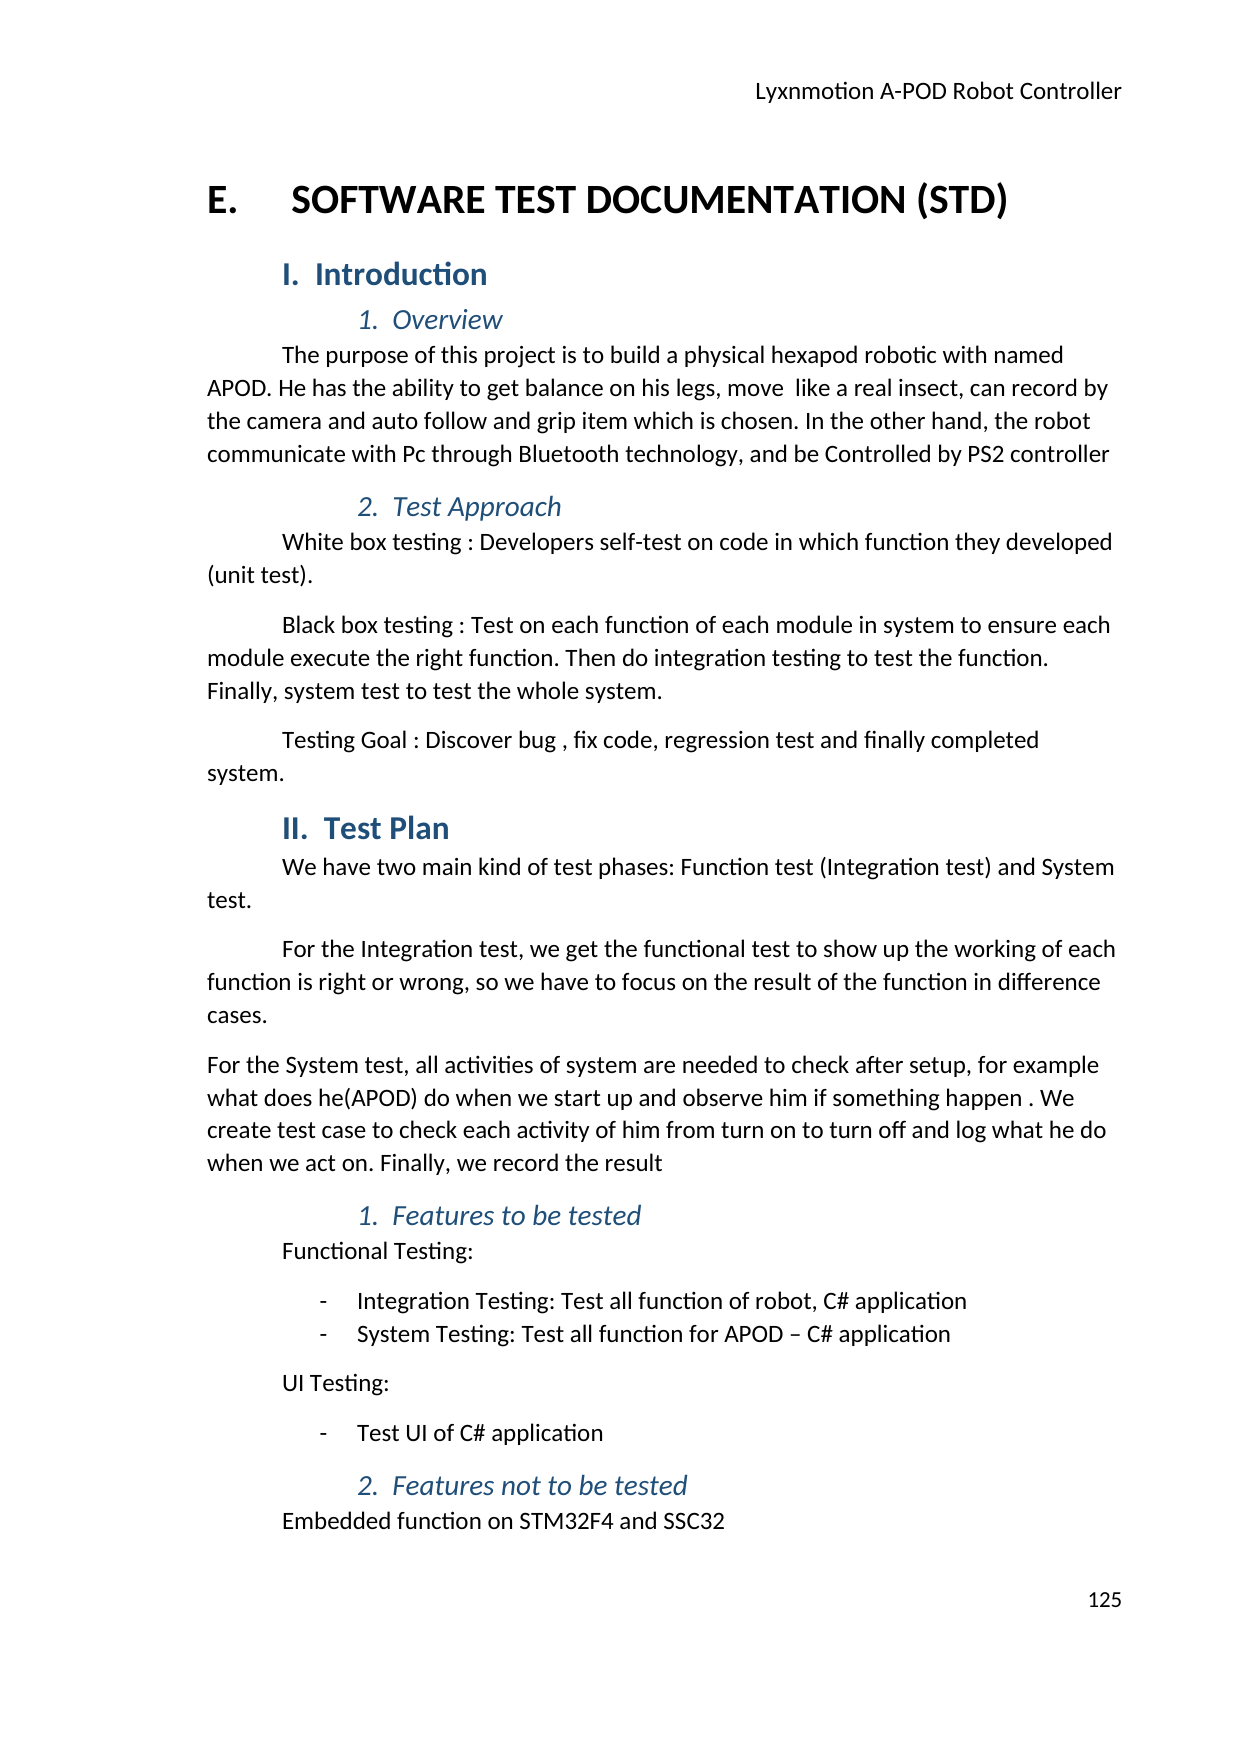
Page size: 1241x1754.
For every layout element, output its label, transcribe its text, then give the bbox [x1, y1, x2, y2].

list System Testing: Test all function for APOD – C# application [319, 1318, 1122, 1348]
text White box testing : Developers self-test on code in which function they developed (unit test). [207, 526, 1122, 590]
text The purpose of this project is to build a physical hexapod robotic with named APOD. He has the ability to get balance on his legs, move like a real insect, can record by the camera and auto follow and grip item which is chosen. In the other hand, the robot communicate with Pc through Bluetooth technology, and be Controlled by PS2 controller [207, 340, 1122, 469]
text Black box testing : Test on each function of each module in system to ensure each module execute the right function. Then do integration testing to test the function. Finally, system test to test the whole system. [207, 609, 1122, 705]
text UI Testing: [207, 1368, 1122, 1398]
subtitle Features to be tested [357, 1197, 1122, 1233]
subtitle Test Plan [282, 807, 1122, 848]
text Embedded function on STM32F4 and SSC32 [207, 1505, 1122, 1536]
text For the Integration test, we get the functional test to show up the working of each function is right or wrong, so we have to focus on the result of the function in difference cases. [207, 933, 1122, 1030]
subtitle Overview [357, 301, 1122, 337]
subtitle Introduction [282, 253, 1122, 294]
text Testing Goal : Discover bug , fix code, regression test and finally completed system. [207, 724, 1122, 788]
subtitle Test Approach [357, 488, 1122, 524]
text For the System test, all activities of system are needed to check after setup, for example what does he(APOD) do when we start up and observe him if something happen . We create test case to check each activity of him from turn on to turn off and log what he do when we act on. Finally, we record the result [207, 1049, 1122, 1178]
subtitle Features not to be tested [357, 1467, 1122, 1502]
list Test UI of C# application [319, 1417, 1122, 1448]
text We have two main kind of test phases: Function test (Integration test) and System test. [207, 851, 1122, 914]
text Functional Testing: [207, 1236, 1122, 1266]
list Integration Testing: Test all function of robot, C# application [319, 1285, 1122, 1316]
subtitle SOFTWARE TEST DOCUMENTATION (STD) [207, 173, 1122, 223]
